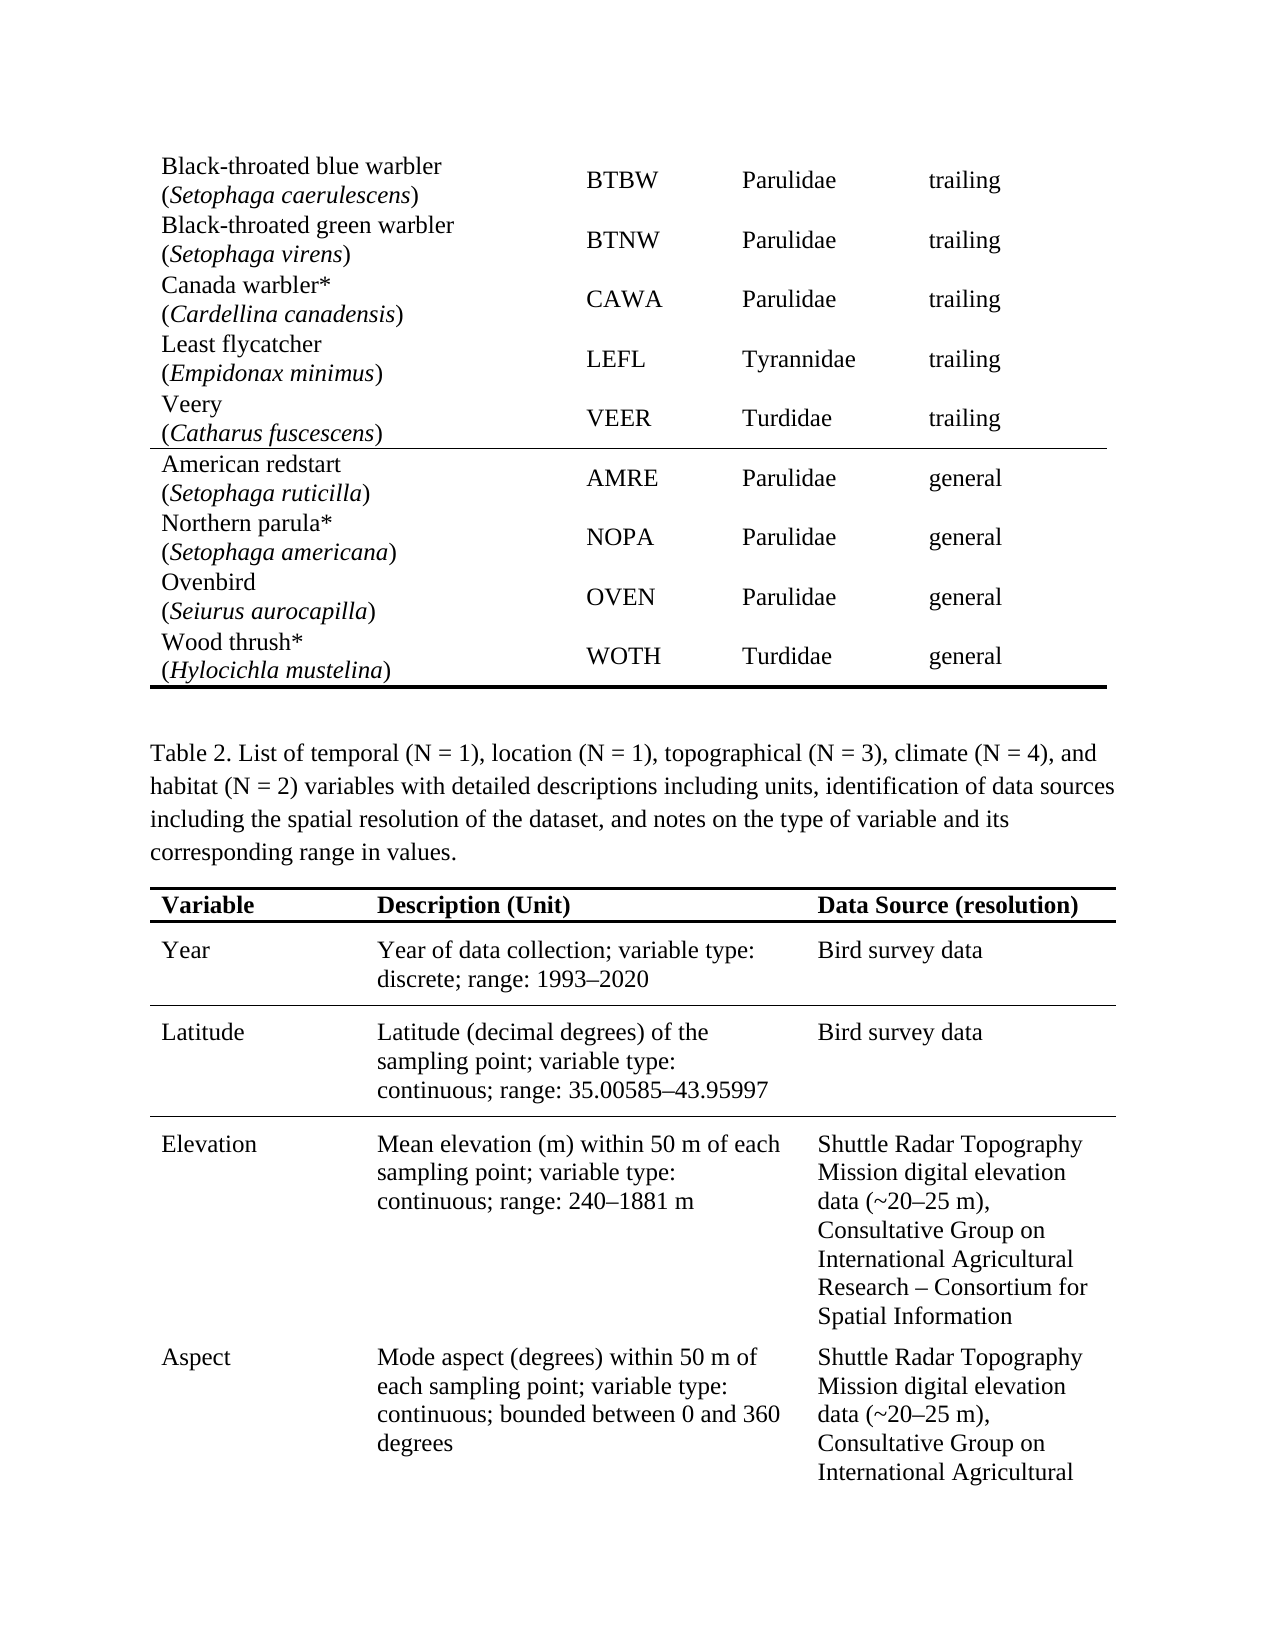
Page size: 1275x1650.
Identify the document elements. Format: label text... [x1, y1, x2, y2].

table_cell Least flycatcher (Empidonax minimus) [150, 329, 575, 388]
table_cell Northern parula* (Setophaga americana) [150, 507, 575, 566]
table_cell Tyrannidae [731, 329, 917, 388]
table_cell trailing [917, 329, 1107, 388]
table_cell Bird survey data [806, 923, 1116, 1004]
table_cell Turdidae [731, 388, 917, 447]
table_cell WOTH [575, 626, 731, 685]
table_cell Year [150, 923, 366, 1004]
table_header Data Source (resolution) [806, 890, 1116, 920]
table_cell Ovenbird (Seiurus aurocapilla) [150, 566, 575, 626]
table_cell Canada warbler* (Cardellina canadensis) [150, 269, 575, 328]
table_cell Mean elevation (m) within 50 m of each sampling point; variable type: continuous; range: 240–1881 m [366, 1117, 806, 1342]
table_cell Parulidae [731, 210, 917, 269]
table_cell general [917, 566, 1107, 626]
table_cell Wood thrush* (Hylocichla mustelina) [150, 626, 575, 685]
table_cell trailing [917, 269, 1107, 328]
table_cell BTBW [575, 150, 731, 209]
table_header Variable [150, 890, 366, 920]
table_cell Black-throated green warbler (Setophaga virens) [150, 210, 575, 269]
table_cell CAWA [575, 269, 731, 328]
table_cell Bird survey data [806, 1006, 1116, 1116]
table_cell LEFL [575, 329, 731, 388]
table_cell Elevation [150, 1117, 366, 1342]
table_cell Parulidae [731, 269, 917, 328]
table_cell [366, 1342, 806, 1486]
table_cell general [917, 626, 1107, 685]
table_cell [806, 1342, 1116, 1486]
table_cell OVEN [575, 566, 731, 626]
table_cell trailing [917, 150, 1107, 209]
table_cell Parulidae [731, 150, 917, 209]
text Table 2. List of temporal (N = 1), location (N = 1), topographical (N = 3), climate (N = 4), and habitat (N = 2) variables with detailed descriptions including units, identification of data sources including the spatial resolution of the dataset, and notes on the type of variable and its corresponding range in values. [150, 738, 1125, 866]
table_header Description (Unit) [366, 890, 806, 920]
table_cell NOPA [575, 507, 731, 566]
table_cell trailing [917, 210, 1107, 269]
table_cell general [917, 507, 1107, 566]
table_cell BTNW [575, 210, 731, 269]
table_cell Parulidae [731, 449, 917, 507]
table_cell Black-throated blue warbler (Setophaga caerulescens) [150, 150, 575, 209]
table_cell Parulidae [731, 507, 917, 566]
table_cell Latitude (decimal degrees) of the sampling point; variable type: continuous; range: 35.00585–43.95997 [366, 1006, 806, 1116]
table_cell Veery (Catharus fuscescens) [150, 388, 575, 447]
table_cell Year of data collection; variable type: discrete; range: 1993–2020 [366, 923, 806, 1004]
table_cell Aspect [150, 1342, 366, 1486]
table_cell AMRE [575, 449, 731, 507]
table_cell VEER [575, 388, 731, 447]
table_cell American redstart (Setophaga ruticilla) [150, 449, 575, 507]
table_cell trailing [917, 388, 1107, 447]
table_cell general [917, 449, 1107, 507]
table_cell Turdidae [731, 626, 917, 685]
table_cell Latitude [150, 1006, 366, 1116]
table_cell Parulidae [731, 566, 917, 626]
